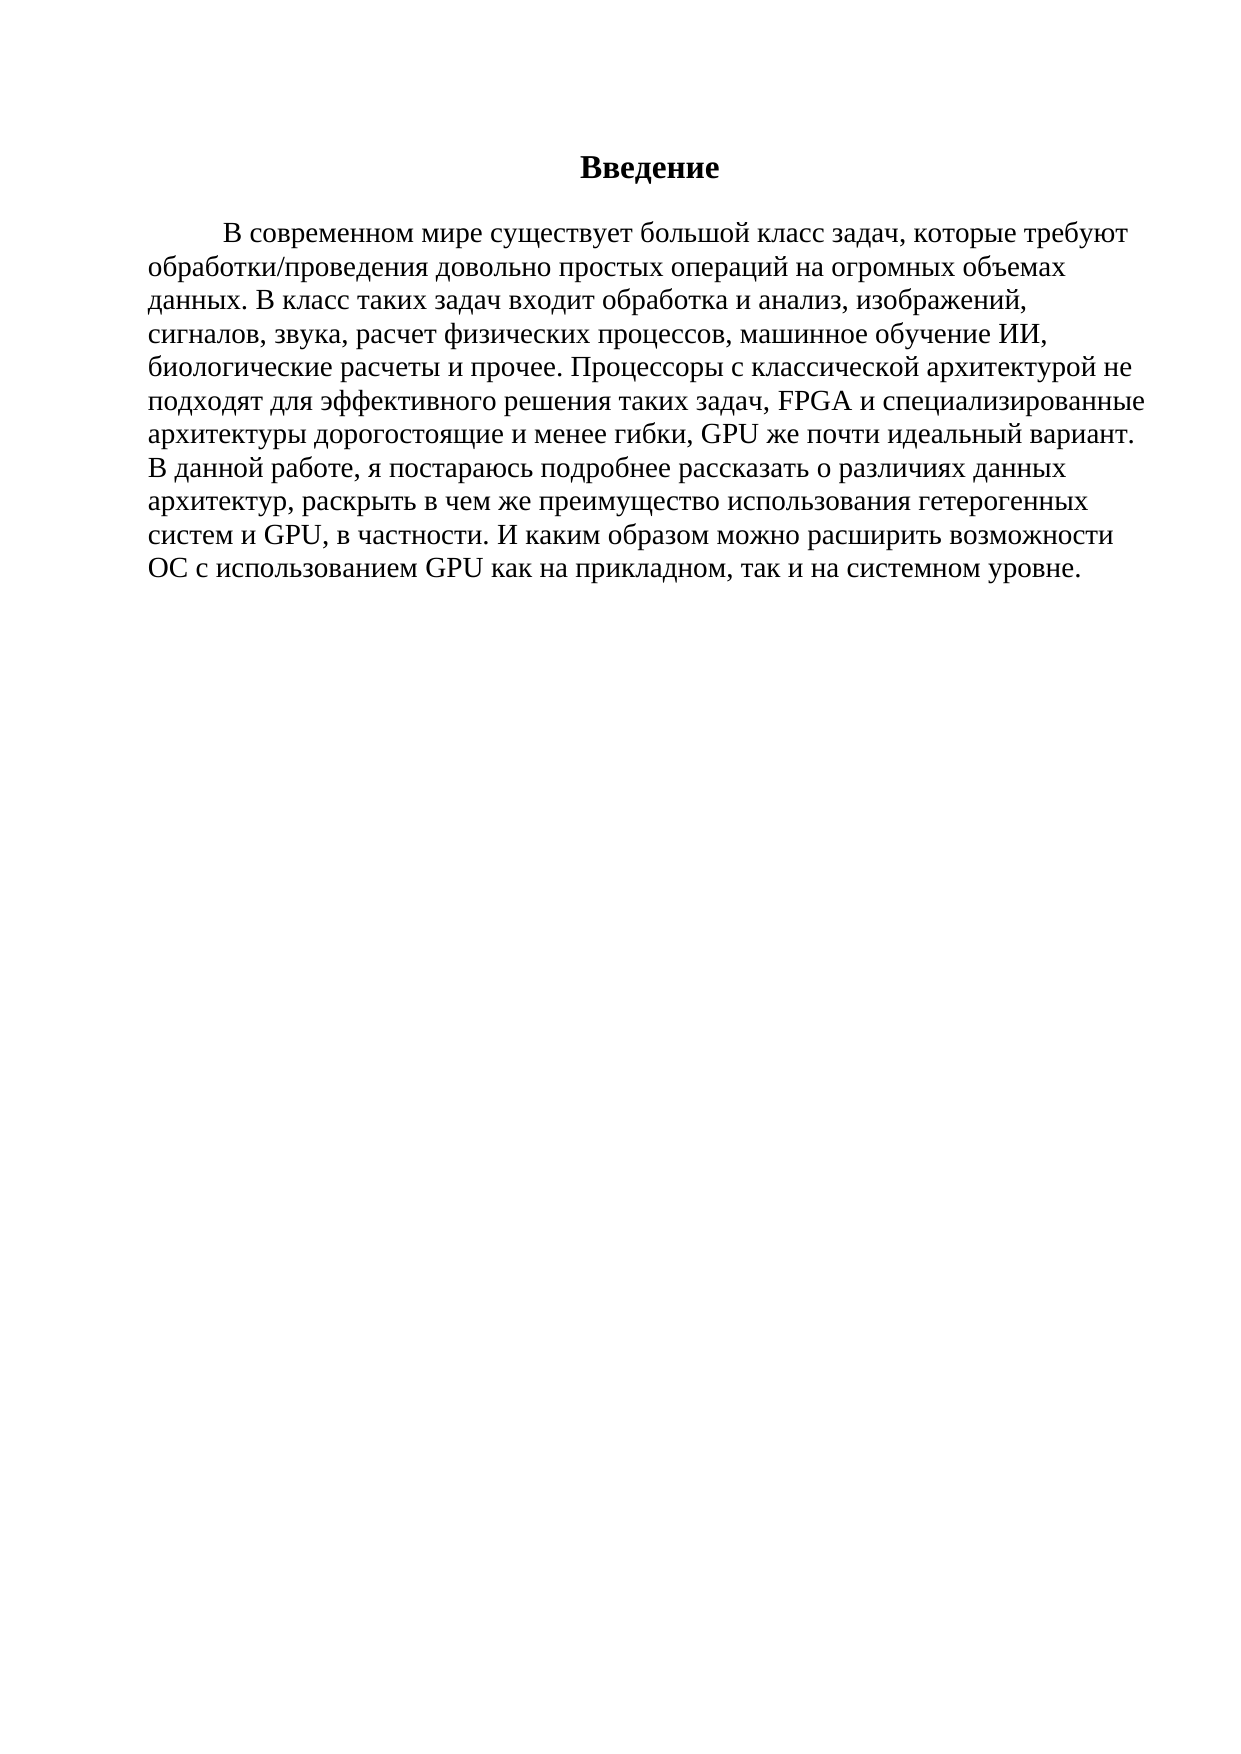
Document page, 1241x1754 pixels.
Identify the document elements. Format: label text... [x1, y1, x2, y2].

text В современном мире существует большой класс задач, которые требуют обработки/проведения довольно простых операций на огромных объемах данных. В класс таких задач входит обработка и анализ, изображений, сигналов, звука, расчет физических процессов, машинное обучение ИИ, биологические расчеты и прочее. Процессоры с классической архитектурой не подходят для эффективного решения таких задач, FPGA и специализированные архитектуры дорогостоящие и менее гибки, GPU же почти идеальный вариант. В данной работе, я постараюсь подробнее рассказать о различиях данных архитектур, раскрыть в чем же преимущество использования гетерогенных систем и GPU, в частности. И каким образом можно расширить возможности ОС с использованием GPU как на прикладном, так и на системном уровне. [148, 215, 1152, 584]
text Введение [148, 148, 1152, 186]
